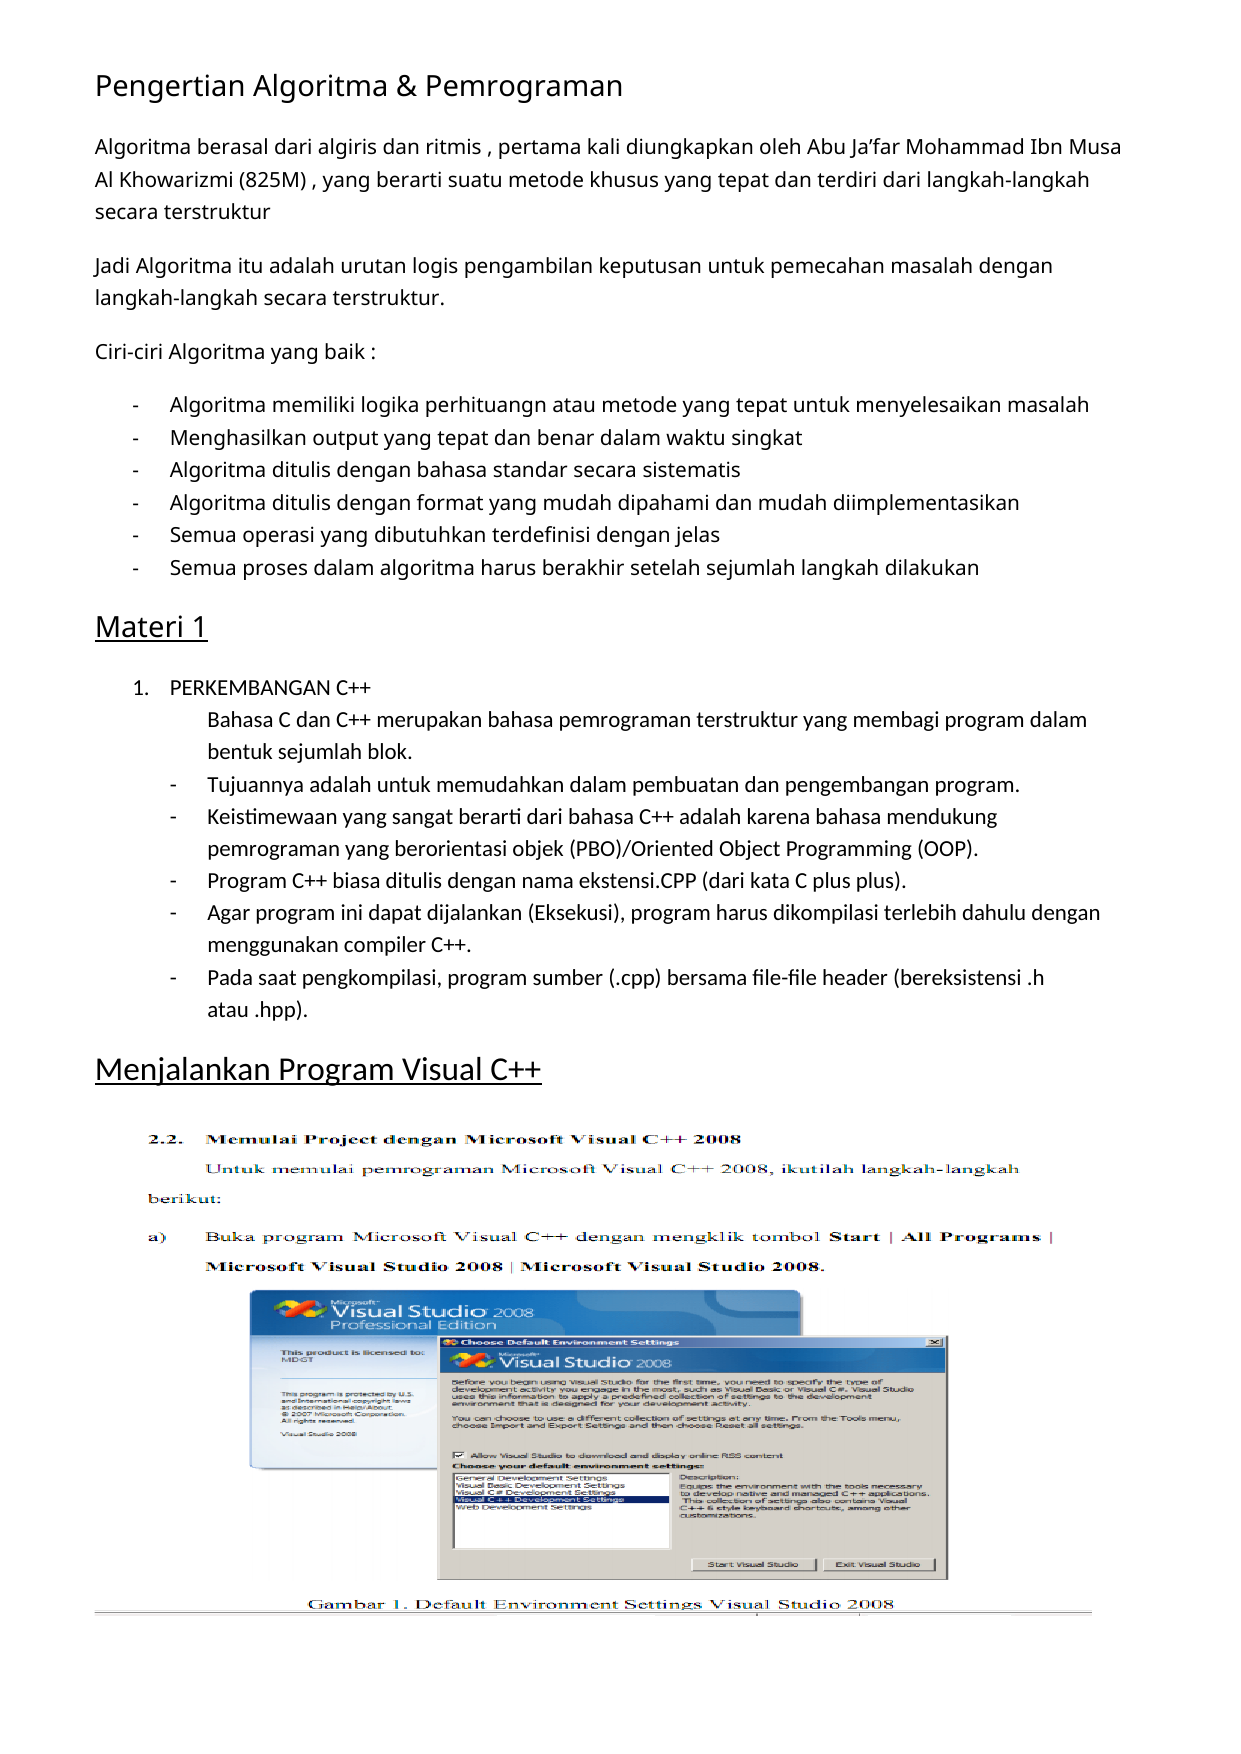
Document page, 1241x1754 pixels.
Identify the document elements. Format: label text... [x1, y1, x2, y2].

list Semua proses dalam algoritma harus berakhir setelah sejumlah langkah dilakukan [132, 553, 1128, 582]
text Ciri-ciri Algoritma yang baik : [94, 337, 1128, 365]
list Algoritma ditulis dengan format yang mudah dipahami dan mudah diimplementasikan [132, 488, 1128, 516]
list Keistimewaan yang sangat berarti dari bahasa C++ adalah karena bahasa mendukung pemrograman yang berorientasi objek (PBO)/Oriented Object Programming (OOP). [169, 802, 1128, 862]
list Tujuannya adalah untuk memudahkan dalam pembuatan dan pengembangan program. [169, 770, 1128, 798]
text Algoritma berasal dari algiris dan ritmis , pertama kali diungkapkan oleh Abu Ja’far Mohammad Ibn Musa Al Khowarizmi (825M) , yang berarti suatu metode khusus yang tepat dan terdiri dari langkah-langkah secara terstruktur [94, 132, 1128, 226]
text Bahasa C dan C++ merupakan bahasa pemrograman terstruktur yang membagi program dalam bentuk sejumlah blok. [207, 705, 1128, 766]
list Algoritma memiliki logika perhituangn atau metode yang tepat untuk menyelesaikan masalah [132, 390, 1128, 419]
list Agar program ini dapat dijalankan (Eksekusi), program harus dikompilasi terlebih dahulu dengan menggunakan compiler C++. [169, 898, 1128, 959]
list PERKEMBANGAN C++ [132, 673, 1128, 701]
text Menjalankan Program Visual C++ [94, 1048, 1128, 1089]
text Pengertian Algoritma & Pemrograman [94, 66, 1128, 105]
text Materi 1 [94, 607, 1128, 646]
list Pada saat pengkompilasi, program sumber (.cpp) bersama file-file header (bereksistensi .h atau .hpp). [169, 963, 1128, 1023]
list Algoritma ditulis dengan bahasa standar secara sistematis [132, 455, 1128, 484]
picture [94, 1115, 1092, 1616]
list Semua operasi yang dibutuhkan terdefinisi dengan jelas [132, 521, 1128, 549]
text Jadi Algoritma itu adalah urutan logis pengambilan keputusan untuk pemecahan masalah dengan langkah-langkah secara terstruktur. [94, 251, 1128, 312]
list Menghasilkan output yang tepat dan benar dalam waktu singkat [132, 423, 1128, 451]
list Program C++ biasa ditulis dengan nama ekstensi.CPP (dari kata C plus plus). [169, 866, 1128, 894]
